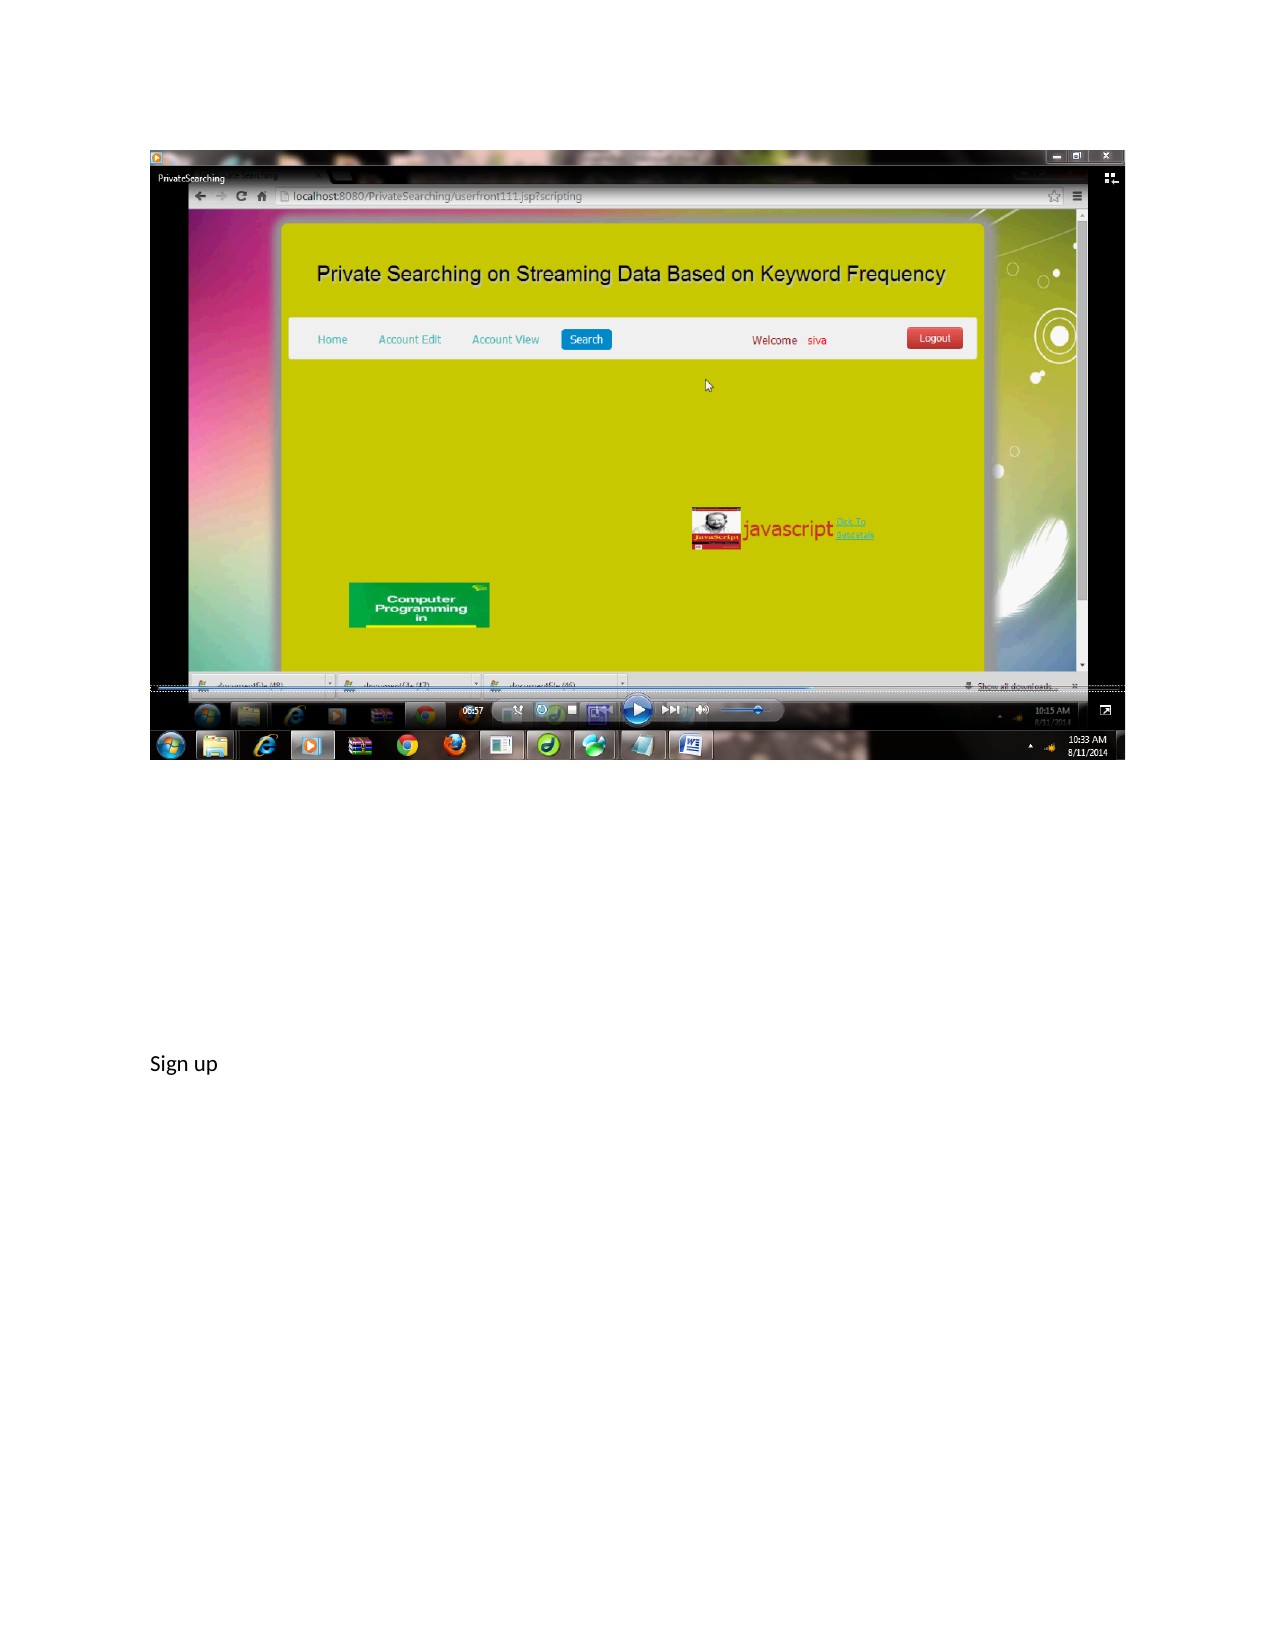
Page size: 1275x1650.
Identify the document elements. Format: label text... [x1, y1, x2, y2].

picture [150, 150, 1125, 760]
text Sign up [150, 1049, 1125, 1078]
